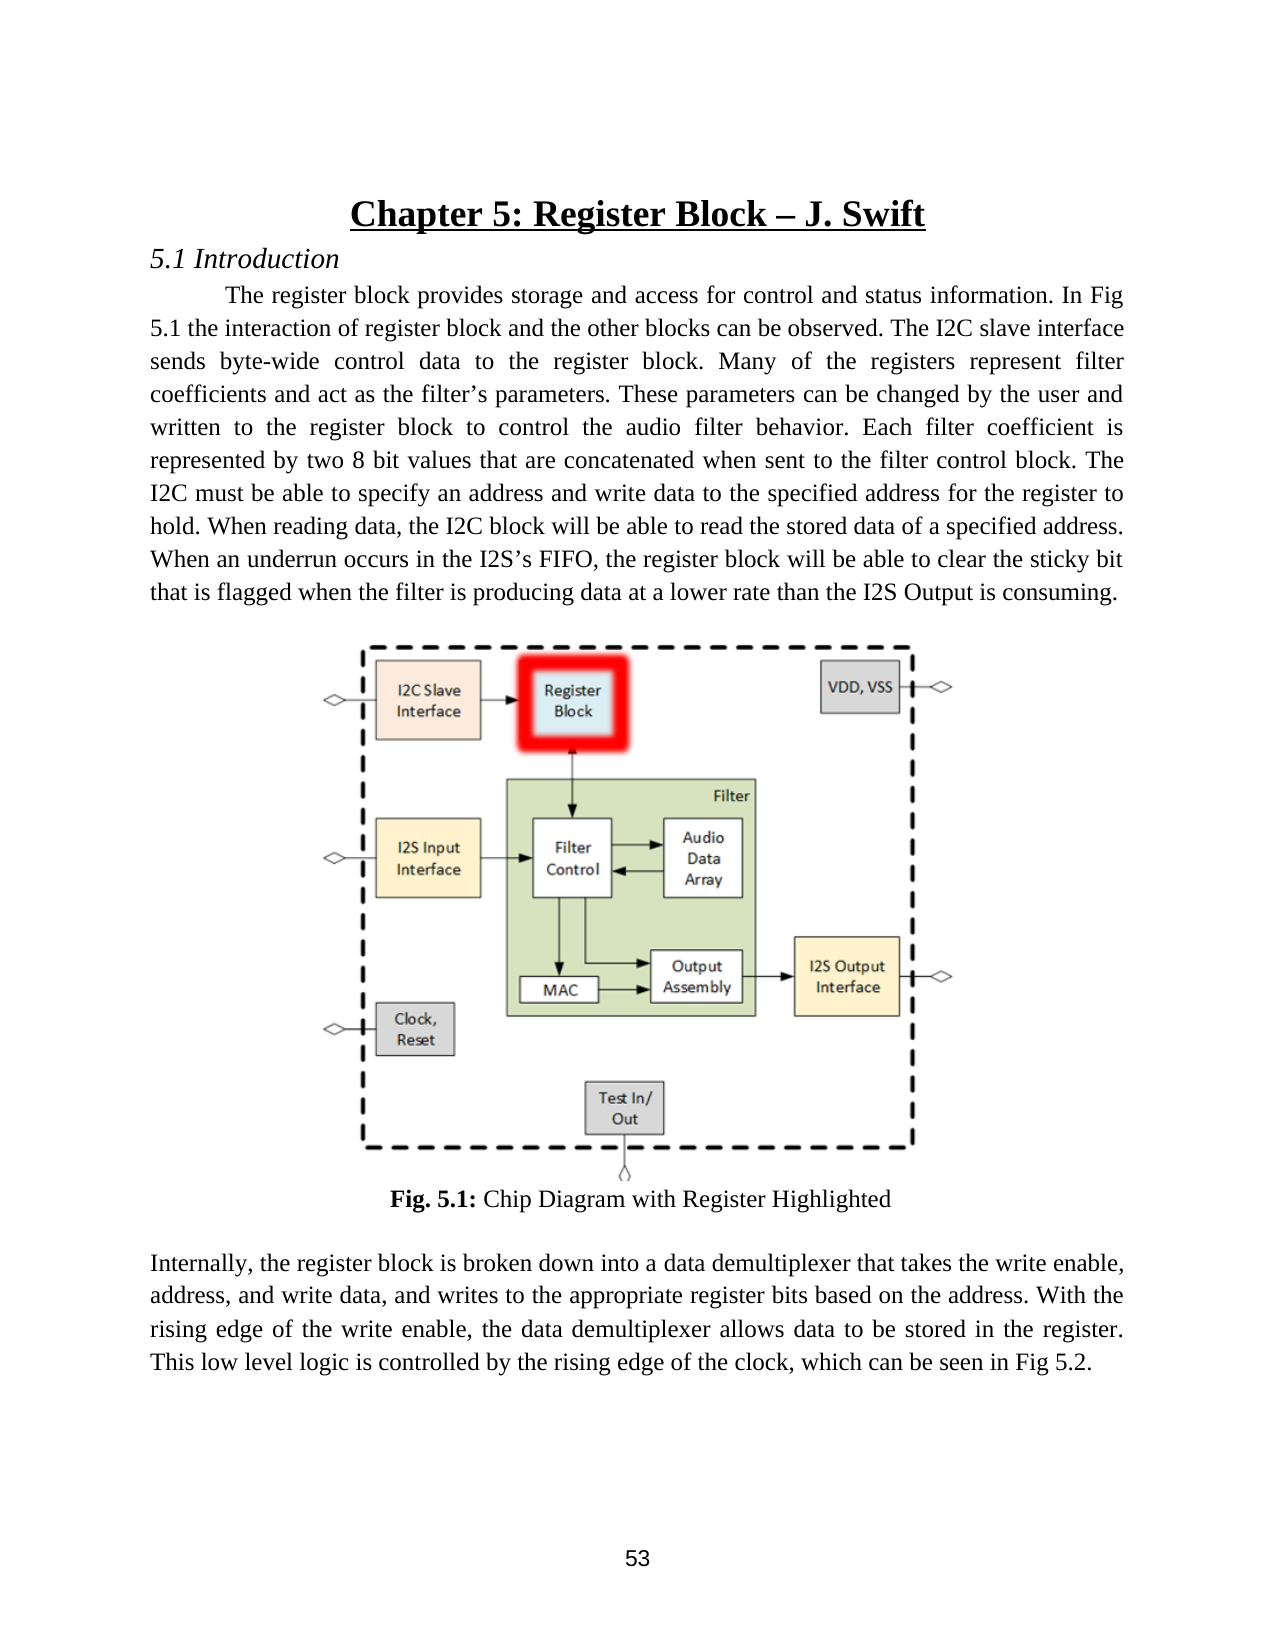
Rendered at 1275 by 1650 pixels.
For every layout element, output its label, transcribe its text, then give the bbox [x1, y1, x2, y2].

text Internally, the register block is broken down into a data demultiplexer that takes the write enable, address, and write data, and writes to the appropriate register bits based on the address. With the rising edge of the write enable, the data demultiplexer allows data to be stored in the register. This low level logic is controlled by the rising edge of the clock, which can be seen in Fig 5.2. [150, 1248, 1125, 1375]
picture [311, 643, 964, 1181]
text Chapter 5: Register Block – J. Swift [150, 192, 1125, 235]
text Fig. 5.1: Chip Diagram with Register Highlighted [150, 1184, 1125, 1213]
text The register block provides storage and access for control and status information. In Fig 5.1 the interaction of register block and the other blocks can be observed. The I2C slave interface sends byte-wide control data to the register block. Many of the registers represent filter coefficients and act as the filter’s parameters. These parameters can be changed by the user and written to the register block to control the audio filter behavior. Each filter coefficient is represented by two 8 bit values that are concatenated when sent to the filter control block. The I2C must be able to specify an address and write data to the specified address for the register to hold. When reading data, the I2C block will be able to read the stored data of a specified address. When an underrun occurs in the I2S’s FIFO, the register block will be able to clear the sticky bit that is flagged when the filter is producing data at a lower rate than the I2S Output is consuming. [150, 280, 1125, 606]
text 5.1 Introduction [150, 241, 1125, 275]
